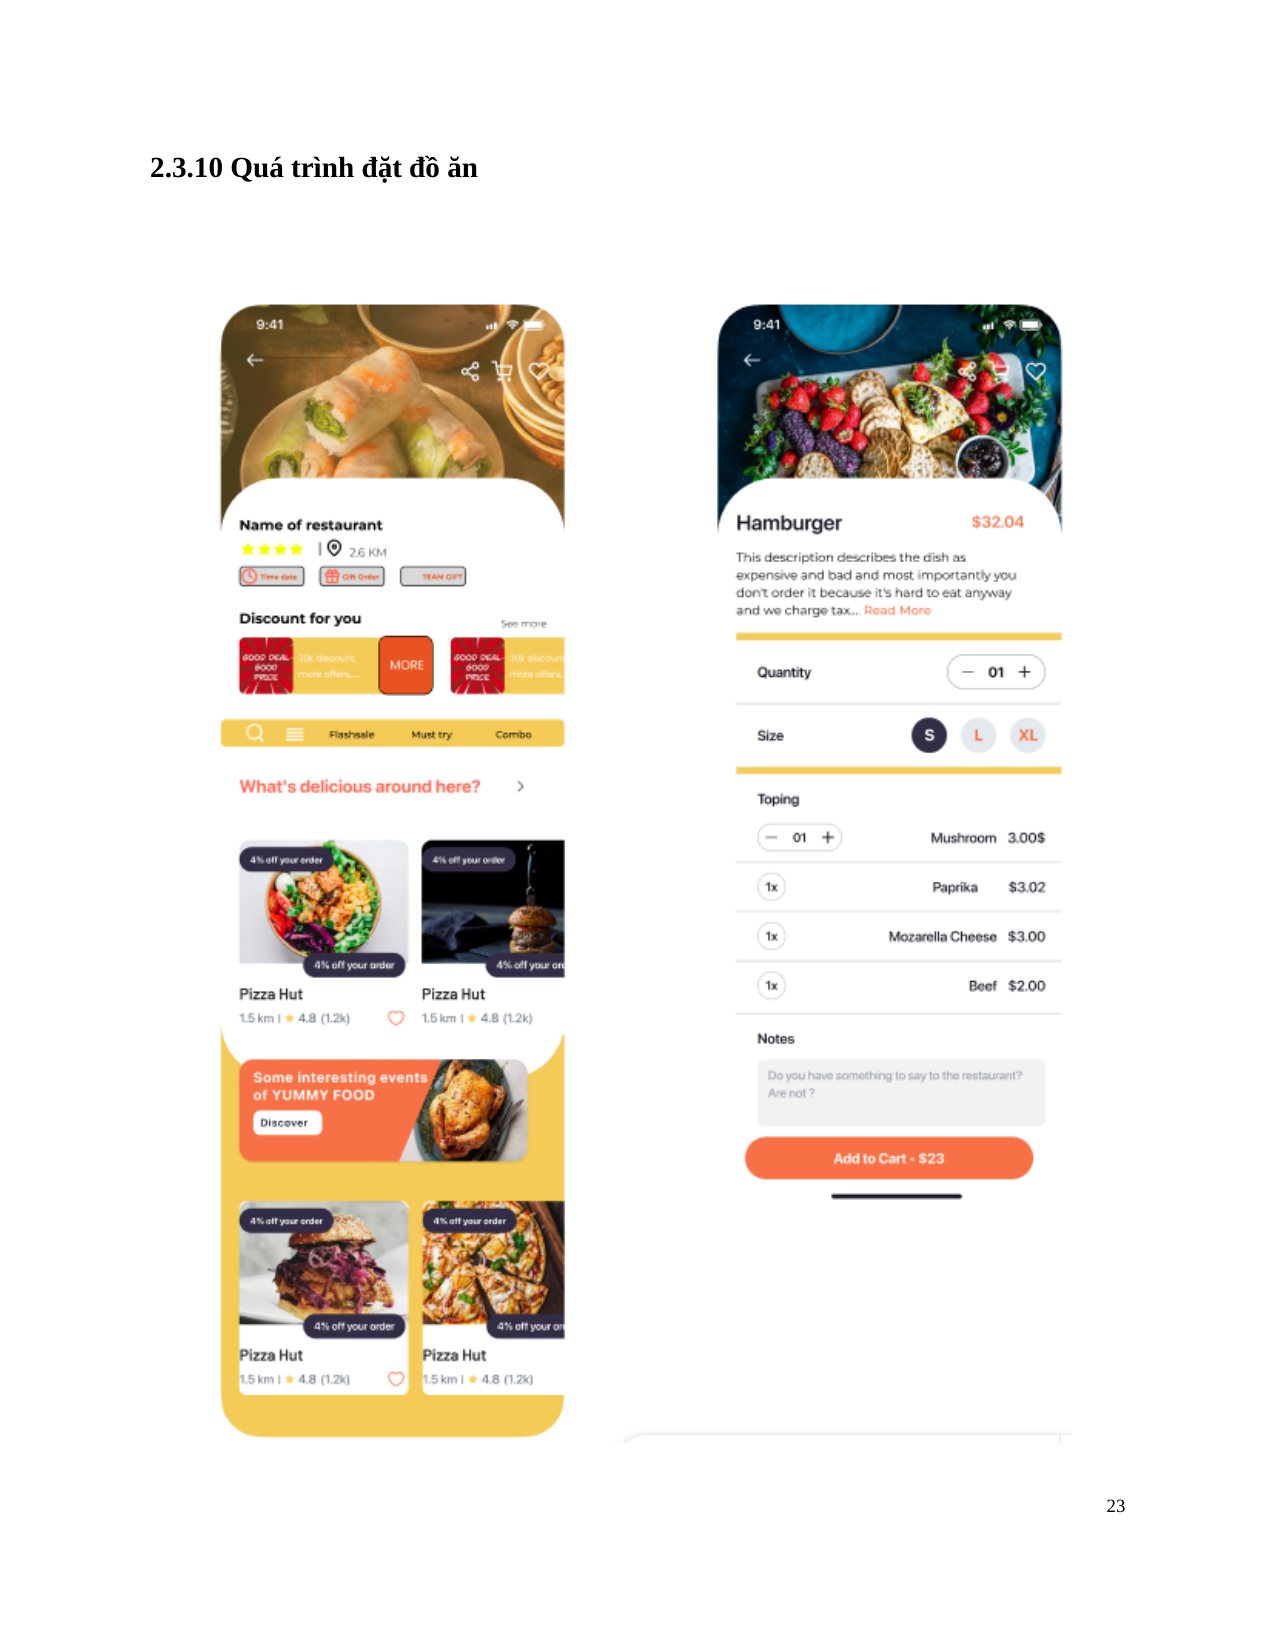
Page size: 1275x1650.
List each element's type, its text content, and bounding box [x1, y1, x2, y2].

subtitle 2.3.10 Quá trình đặt đồ ăn [150, 150, 1125, 183]
picture [203, 291, 1072, 1443]
